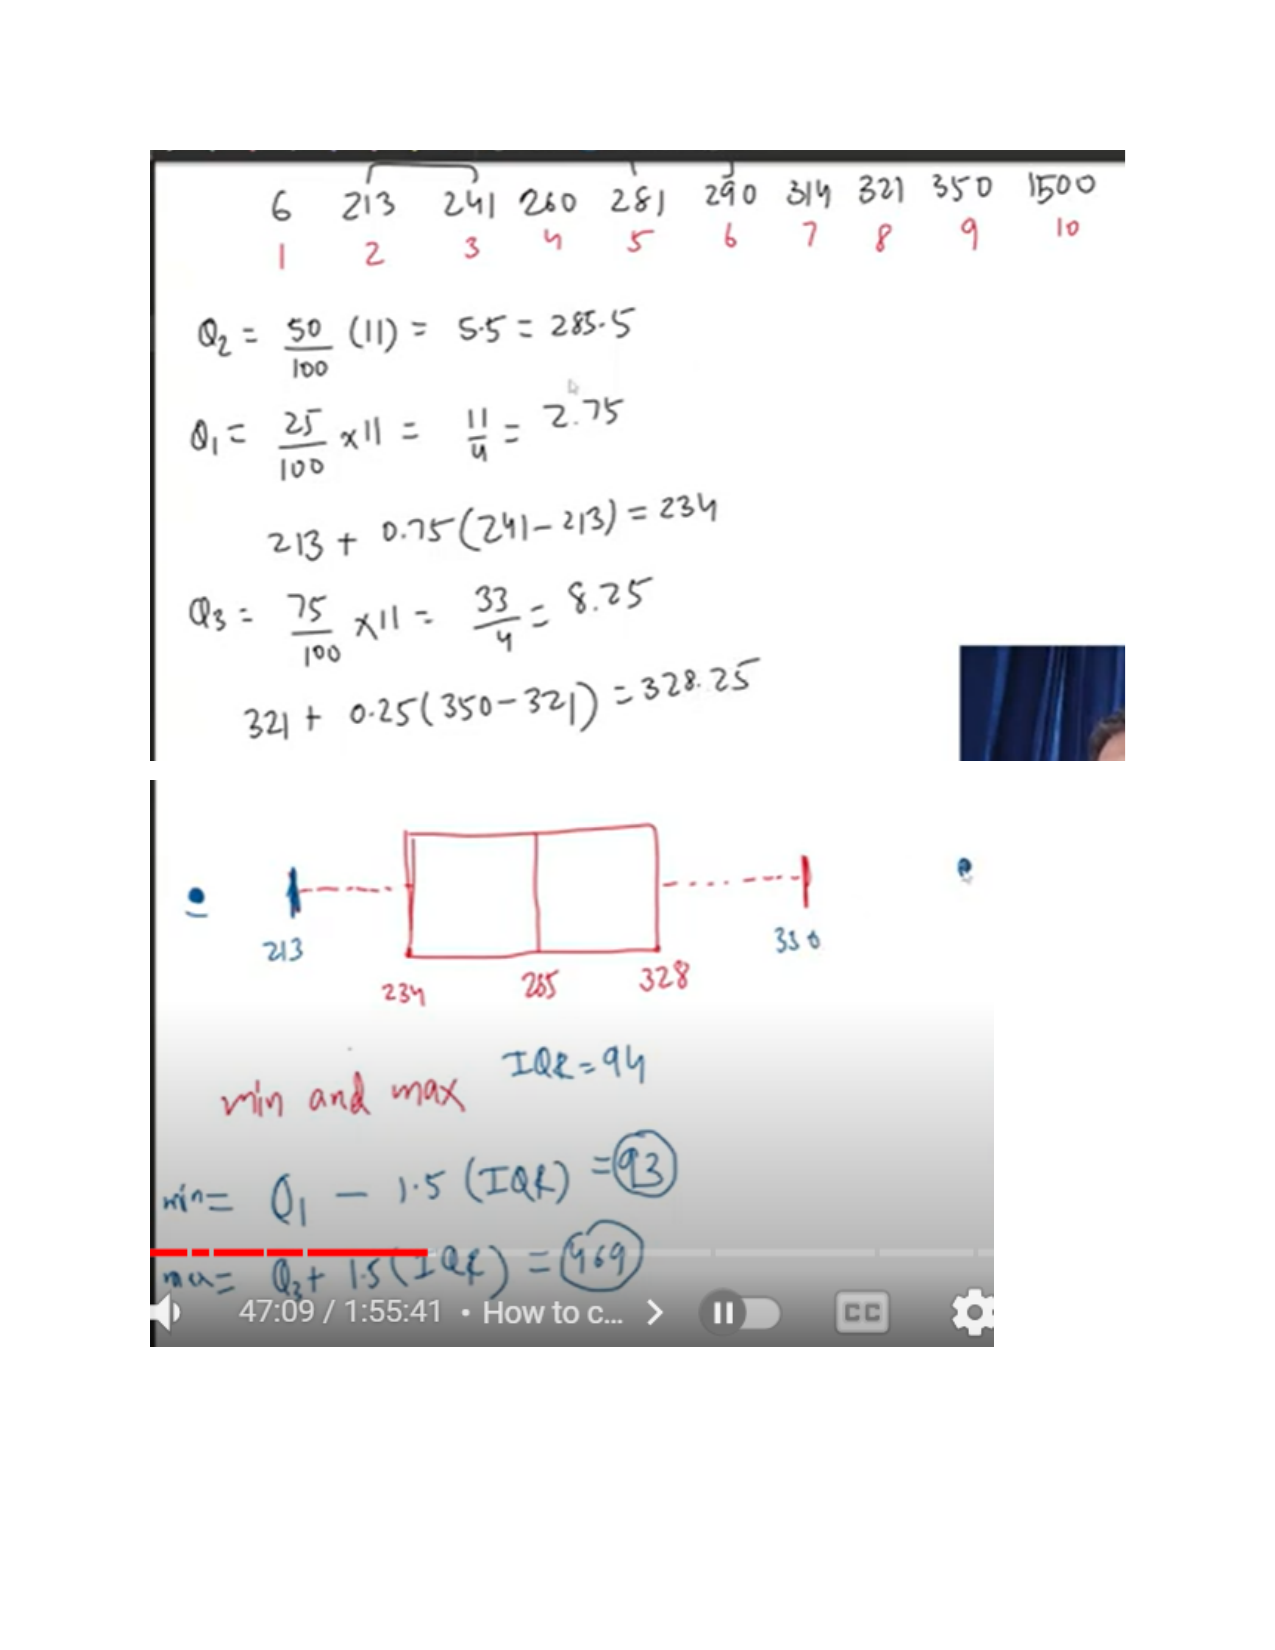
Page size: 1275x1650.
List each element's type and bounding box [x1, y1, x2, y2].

picture [150, 780, 994, 1347]
picture [150, 150, 1125, 761]
